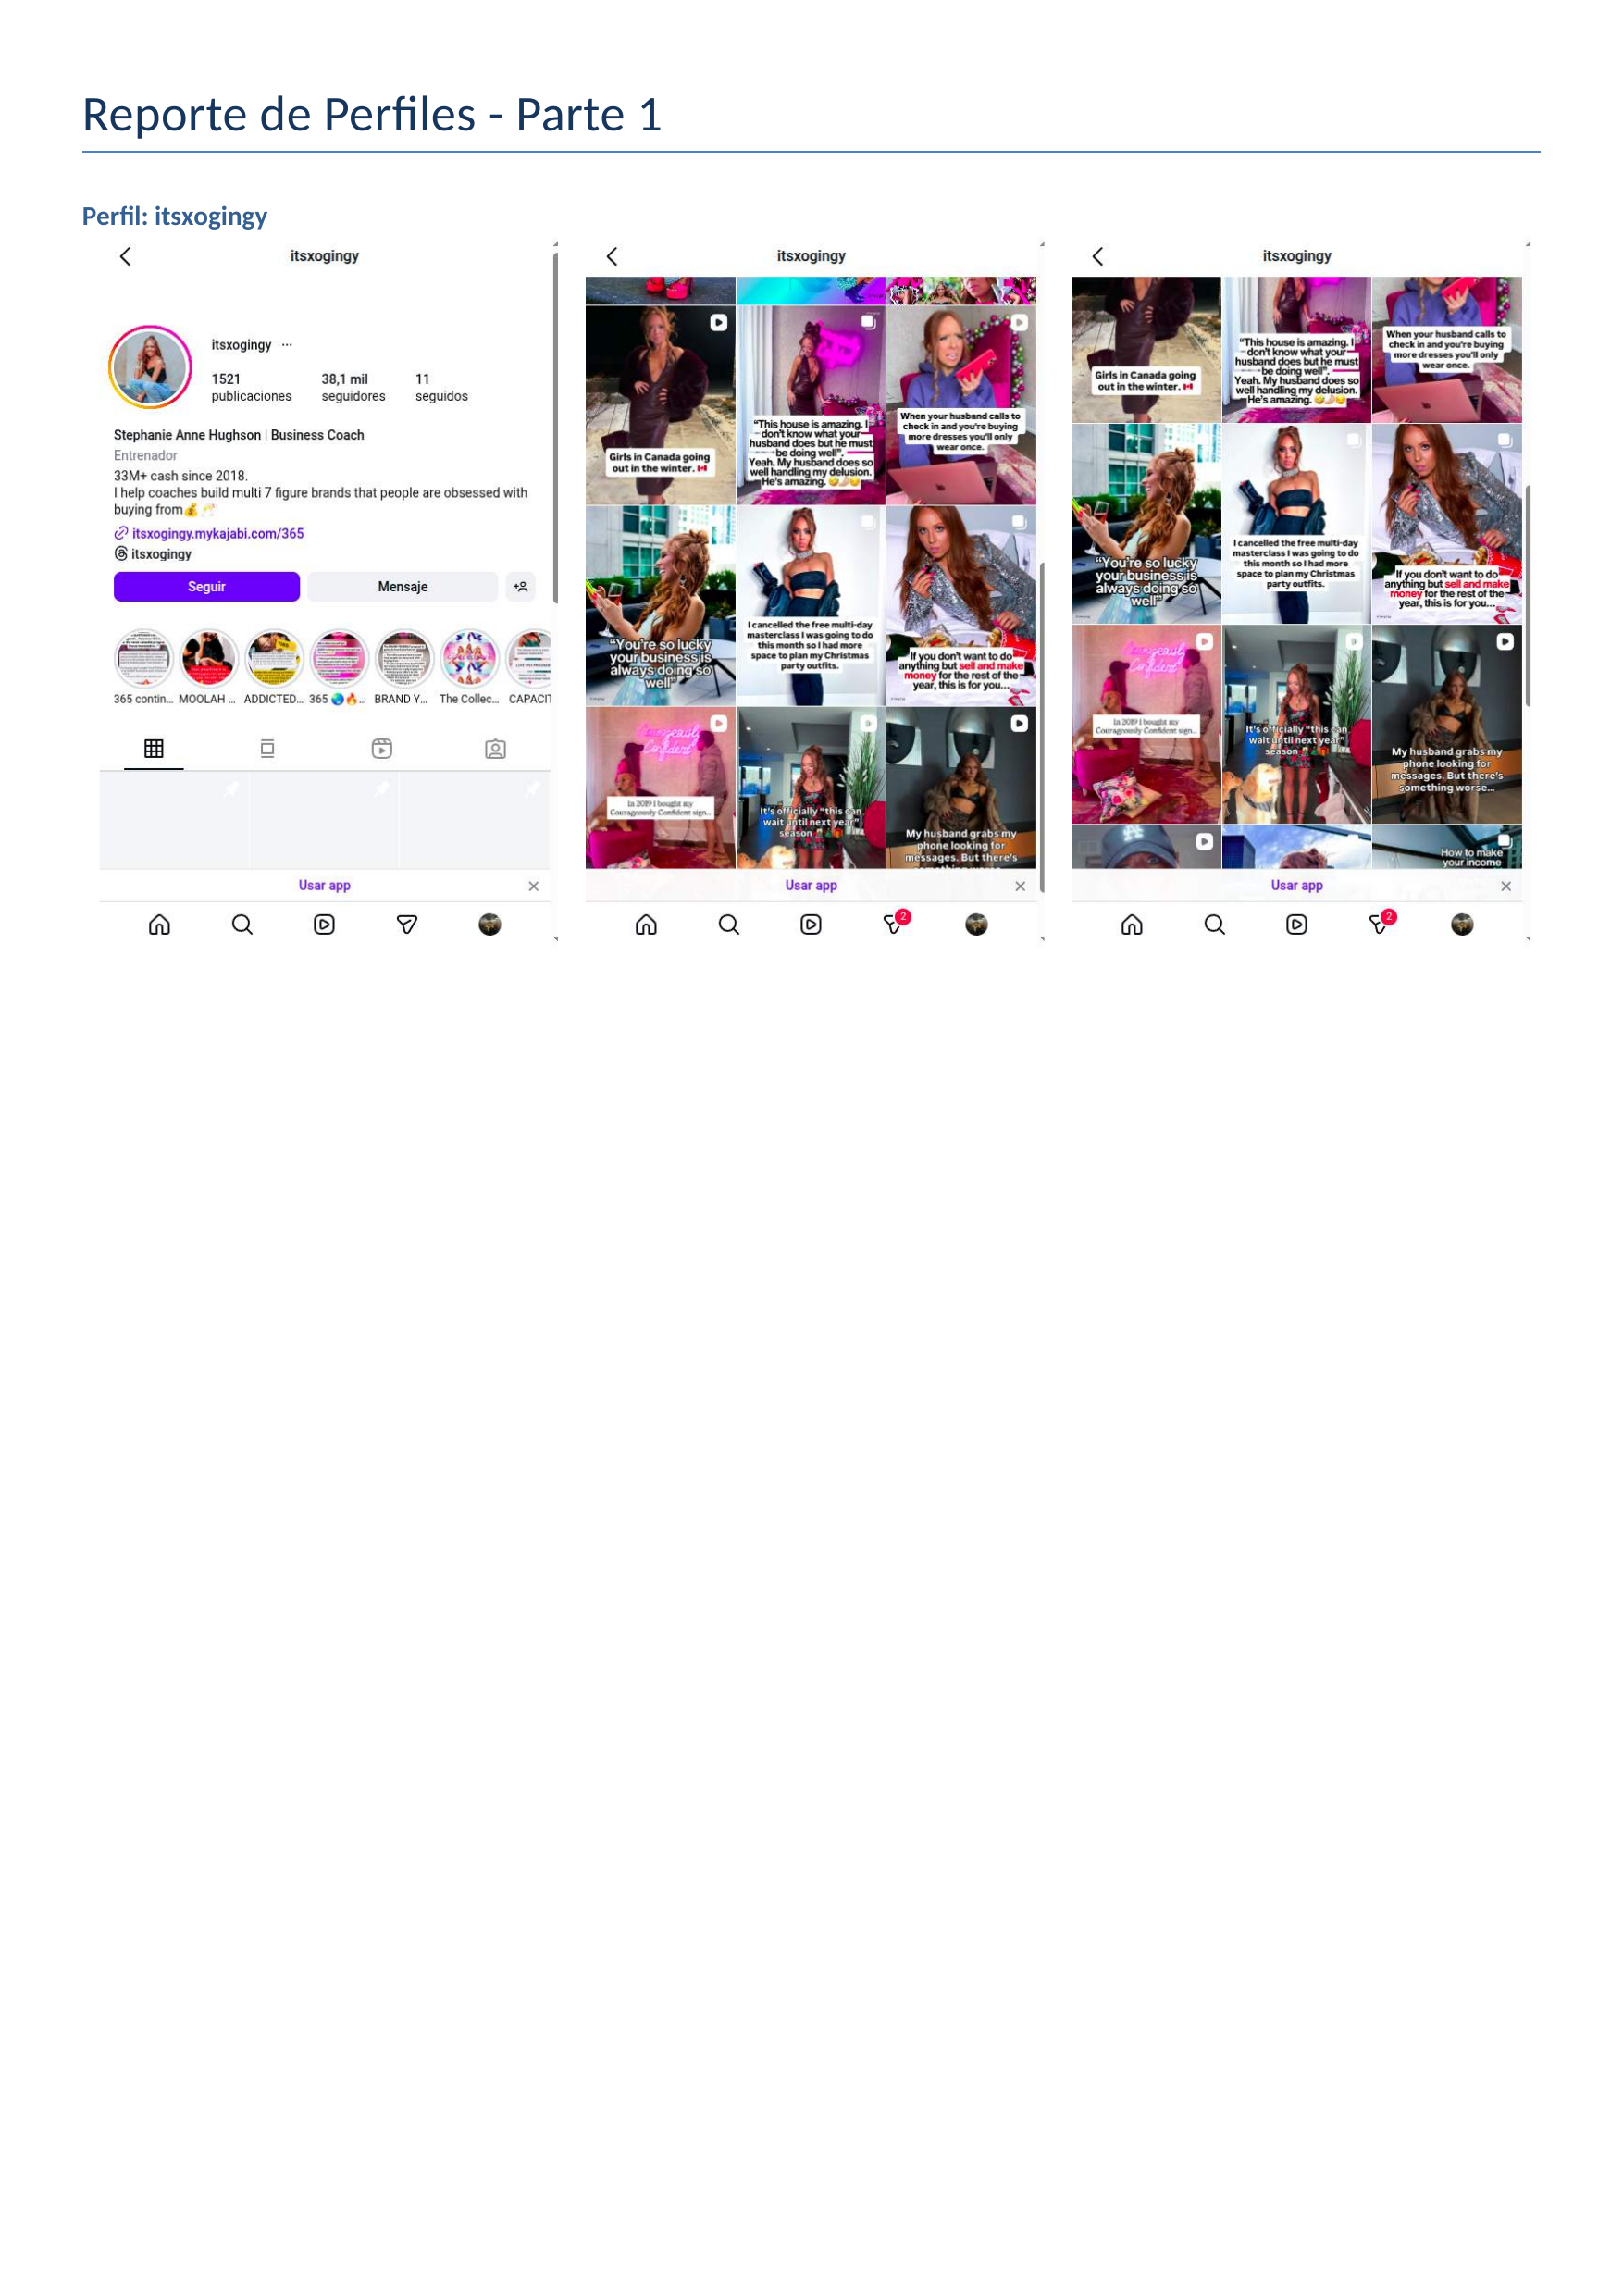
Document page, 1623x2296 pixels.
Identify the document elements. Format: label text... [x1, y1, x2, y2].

table_header [558, 237, 1044, 971]
subtitle Perfil: itsxogingy [81, 199, 1541, 232]
picture [1072, 237, 1531, 948]
picture [99, 237, 558, 948]
picture [586, 237, 1045, 948]
table_header [71, 237, 558, 971]
table_header [1045, 237, 1530, 971]
title Reporte de Perfiles - Parte 1 [81, 81, 1541, 153]
